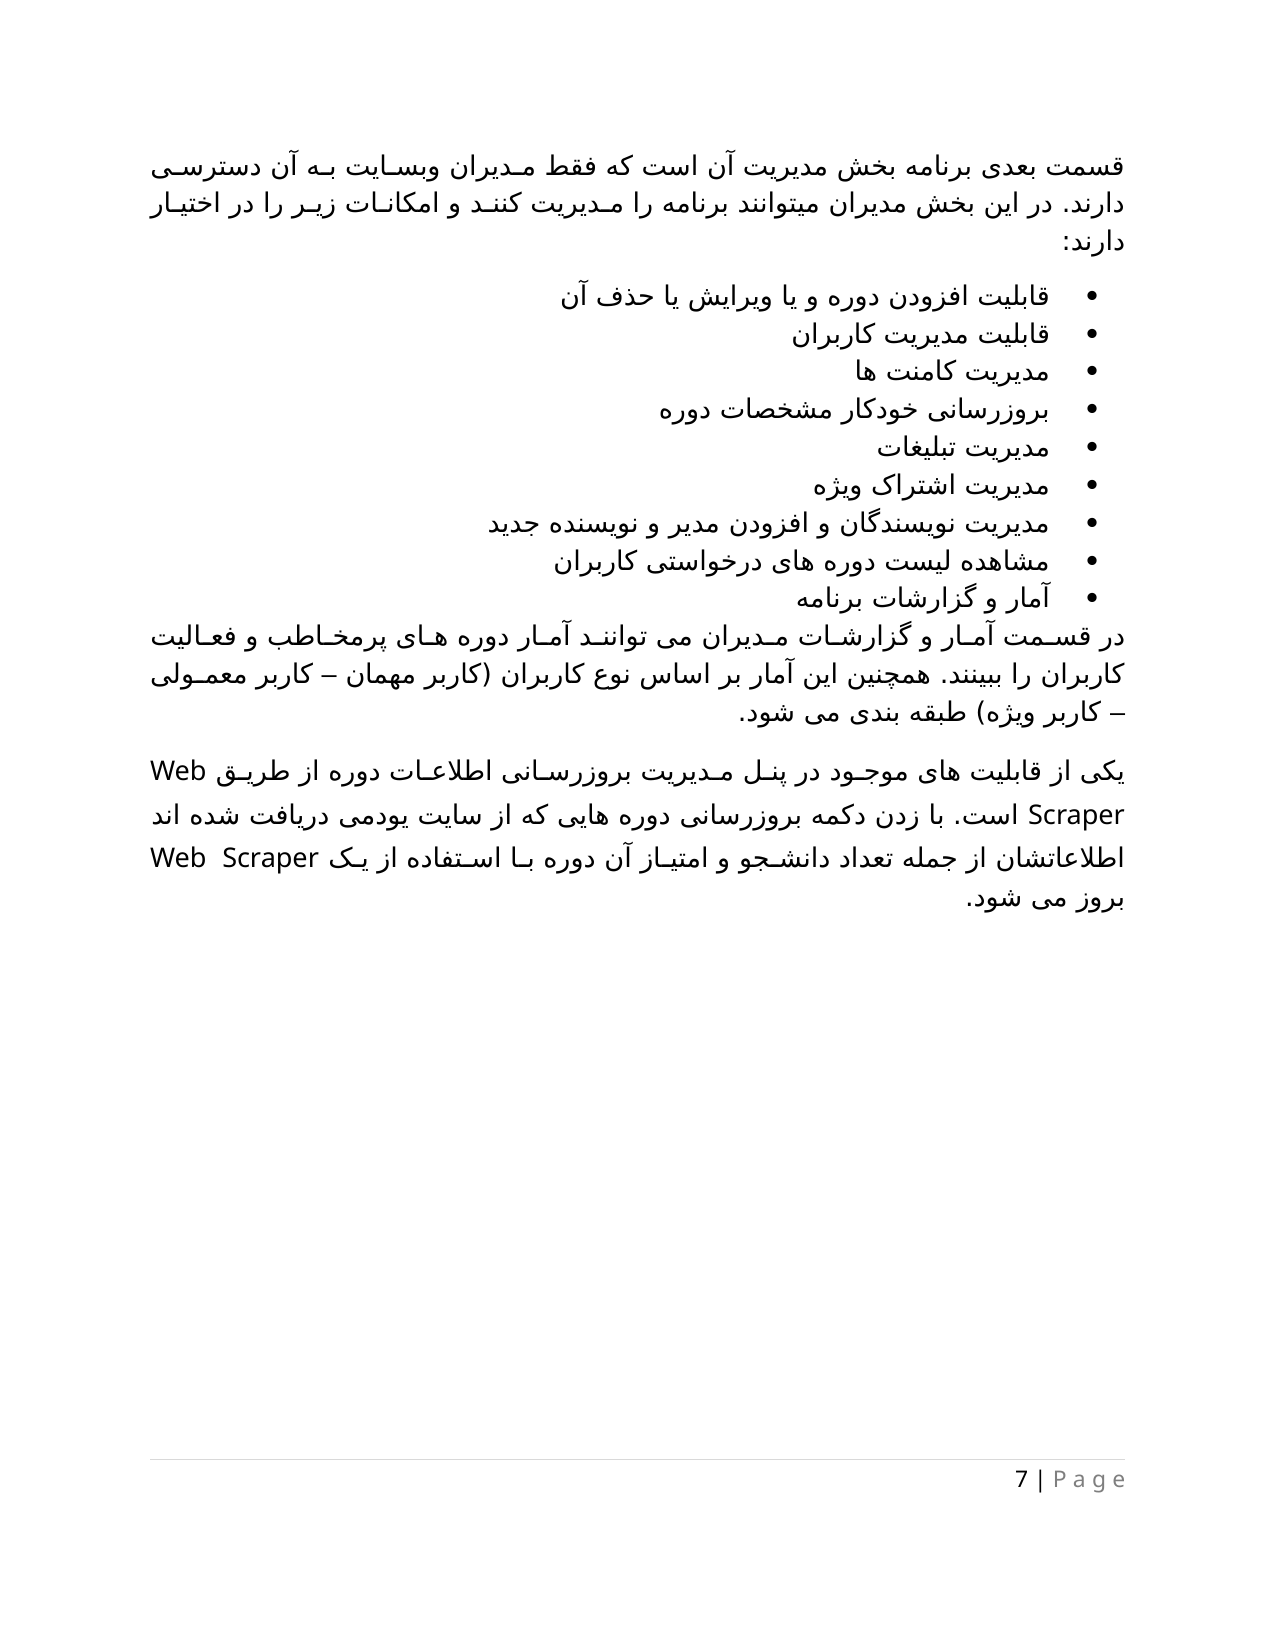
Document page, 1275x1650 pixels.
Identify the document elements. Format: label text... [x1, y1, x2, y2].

list مدیریت کامنت ها [150, 356, 1087, 387]
list مدیریت تبلیغات [150, 431, 1087, 463]
list مدیریت نویسندگان و افزودن مدیر و نویسنده جدید [150, 507, 1087, 538]
list قابلیت افزودن دوره و یا ویرایش یا حذف آن [150, 280, 1087, 312]
text یکی از قابلیت های موجود در پنل مدیریت بروزرسانی اطلاعات دوره از طریق Web Scraper است. با زدن دکمه بروزرسانی دوره هایی که از سایت یودمی دریافت شده اند اطلاعاتشان از جمله تعداد دانشجو و امتیاز آن دوره با استفاده از یک Web Scraper بروز می شود. [150, 751, 1125, 913]
list مدیریت اشتراک ویژه [150, 469, 1087, 501]
list بروزرسانی خودکار مشخصات دوره [150, 393, 1087, 425]
text قسمت بعدی برنامه بخش مدیریت آن است که فقط مدیران وبسایت به آن دسترسی دارند. در این بخش مدیران میتوانند برنامه را مدیریت کنند و امکانات زیر را در اختیار دارند: [150, 150, 1125, 257]
list قابلیت مدیریت کاربران [150, 318, 1087, 349]
list آمار و گزارشات برنامه [150, 583, 1087, 614]
text در قسمت آمار و گزارشات مدیران می توانند آمار دوره های پرمخاطب و فعالیت کاربران را ببینند. همچنین این آمار بر اساس نوع کاربران (کاربر مهمان – کاربر معمولی – کاربر ویژه) طبقه بندی می شود. [150, 620, 1125, 728]
list مشاهده لیست دوره های درخواستی کاربران [150, 545, 1087, 576]
